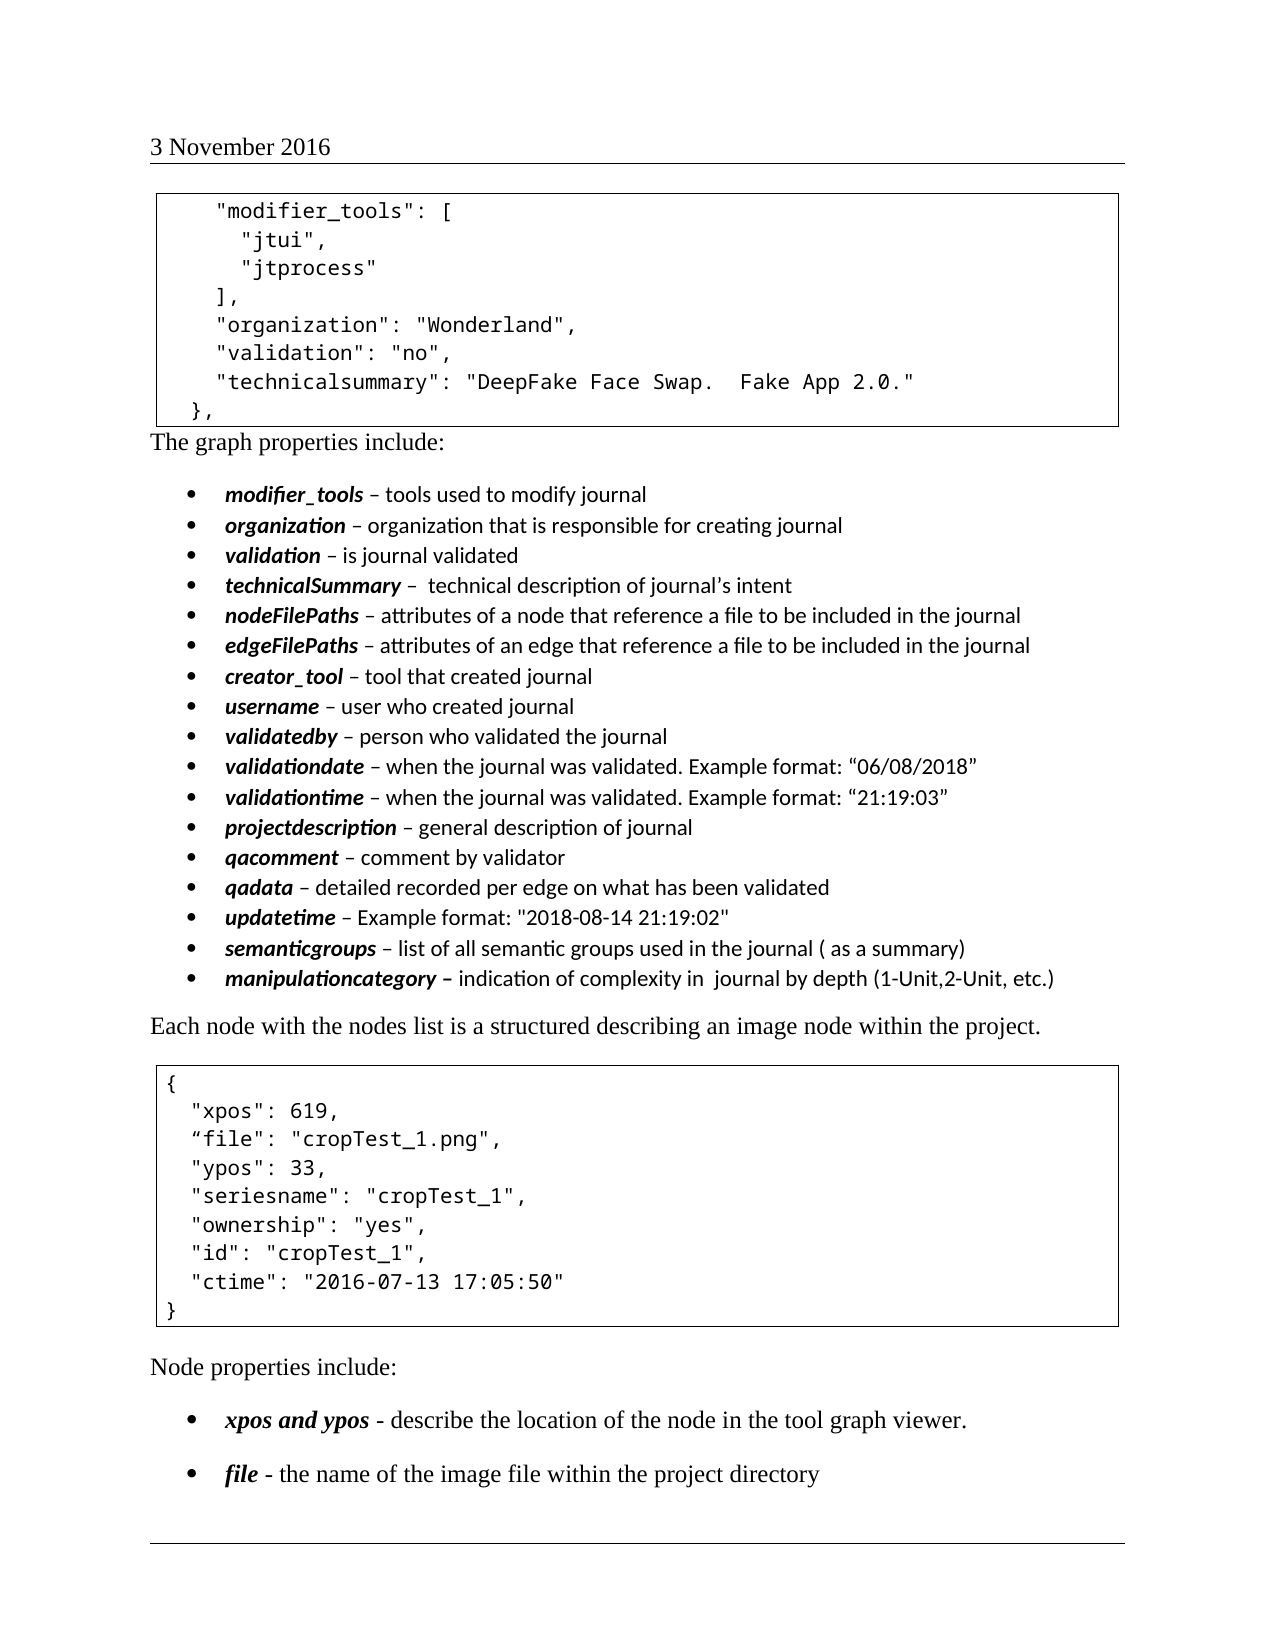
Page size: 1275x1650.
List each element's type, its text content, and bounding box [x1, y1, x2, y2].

text "ypos": 33, [157, 1150, 1118, 1178]
text "organization": "Wonderland", [157, 307, 1118, 335]
text "jtui", [157, 222, 1118, 250]
list xpos and ypos - describe the location of the node in the tool graph viewer. [187, 1406, 1125, 1434]
text “file": "cropTest_1.png", [157, 1121, 1118, 1150]
text "ownership": "yes", [157, 1207, 1118, 1235]
text "jtprocess" [157, 250, 1118, 278]
text ], [157, 278, 1118, 307]
text "modifier_tools": [ [157, 194, 1118, 222]
text { [157, 1066, 1118, 1093]
list technicalSummary – technical description of journal’s intent [187, 571, 1125, 599]
text "validation": "no", [157, 335, 1118, 364]
list file - the name of the image file within the project directory [187, 1459, 1125, 1488]
list qadata – detailed recorded per edge on what has been validated [187, 873, 1125, 901]
list username – user who created journal [187, 692, 1125, 720]
text "ctime": "2016-07-13 17:05:50" [157, 1264, 1118, 1292]
list qacomment – comment by validator [187, 843, 1125, 871]
list validationtime – when the journal was validated. Example format: “21:19:03” [187, 783, 1125, 811]
list validatedby – person who validated the journal [187, 722, 1125, 750]
text "seriesname": "cropTest_1", [157, 1178, 1118, 1207]
text }, [157, 392, 1118, 426]
list updatetime – Example format: "2018-08-14 21:19:02" [187, 903, 1125, 932]
list manipulationcategory – indication of complexity in journal by depth (1-Unit,2-Unit, etc.) [187, 964, 1125, 992]
list projectdescription – general description of journal [187, 813, 1125, 841]
list nodeFilePaths – attributes of a node that reference a file to be included in the journal [187, 601, 1125, 629]
text } [157, 1292, 1118, 1326]
list edgeFilePaths – attributes of an edge that reference a file to be included in the journal [187, 632, 1125, 660]
text Node properties include: [150, 1352, 1125, 1381]
text Each node with the nodes list is a structured describing an image node within the project. [150, 1011, 1125, 1039]
list creator_tool – tool that created journal [187, 662, 1125, 690]
list semanticgroups – list of all semantic groups used in the journal ( as a summary) [187, 934, 1125, 962]
text The graph properties include: [150, 427, 1125, 456]
text "technicalsummary": "DeepFake Face Swap. Fake App 2.0." [157, 364, 1118, 392]
text "id": "cropTest_1", [157, 1235, 1118, 1264]
text "xpos": 619, [157, 1093, 1118, 1121]
list organization – organization that is responsible for creating journal [187, 511, 1125, 539]
list validationdate – when the journal was validated. Example format: “06/08/2018” [187, 752, 1125, 781]
list validation – is journal validated [187, 541, 1125, 569]
list modifier_tools – tools used to modify journal [187, 481, 1125, 509]
